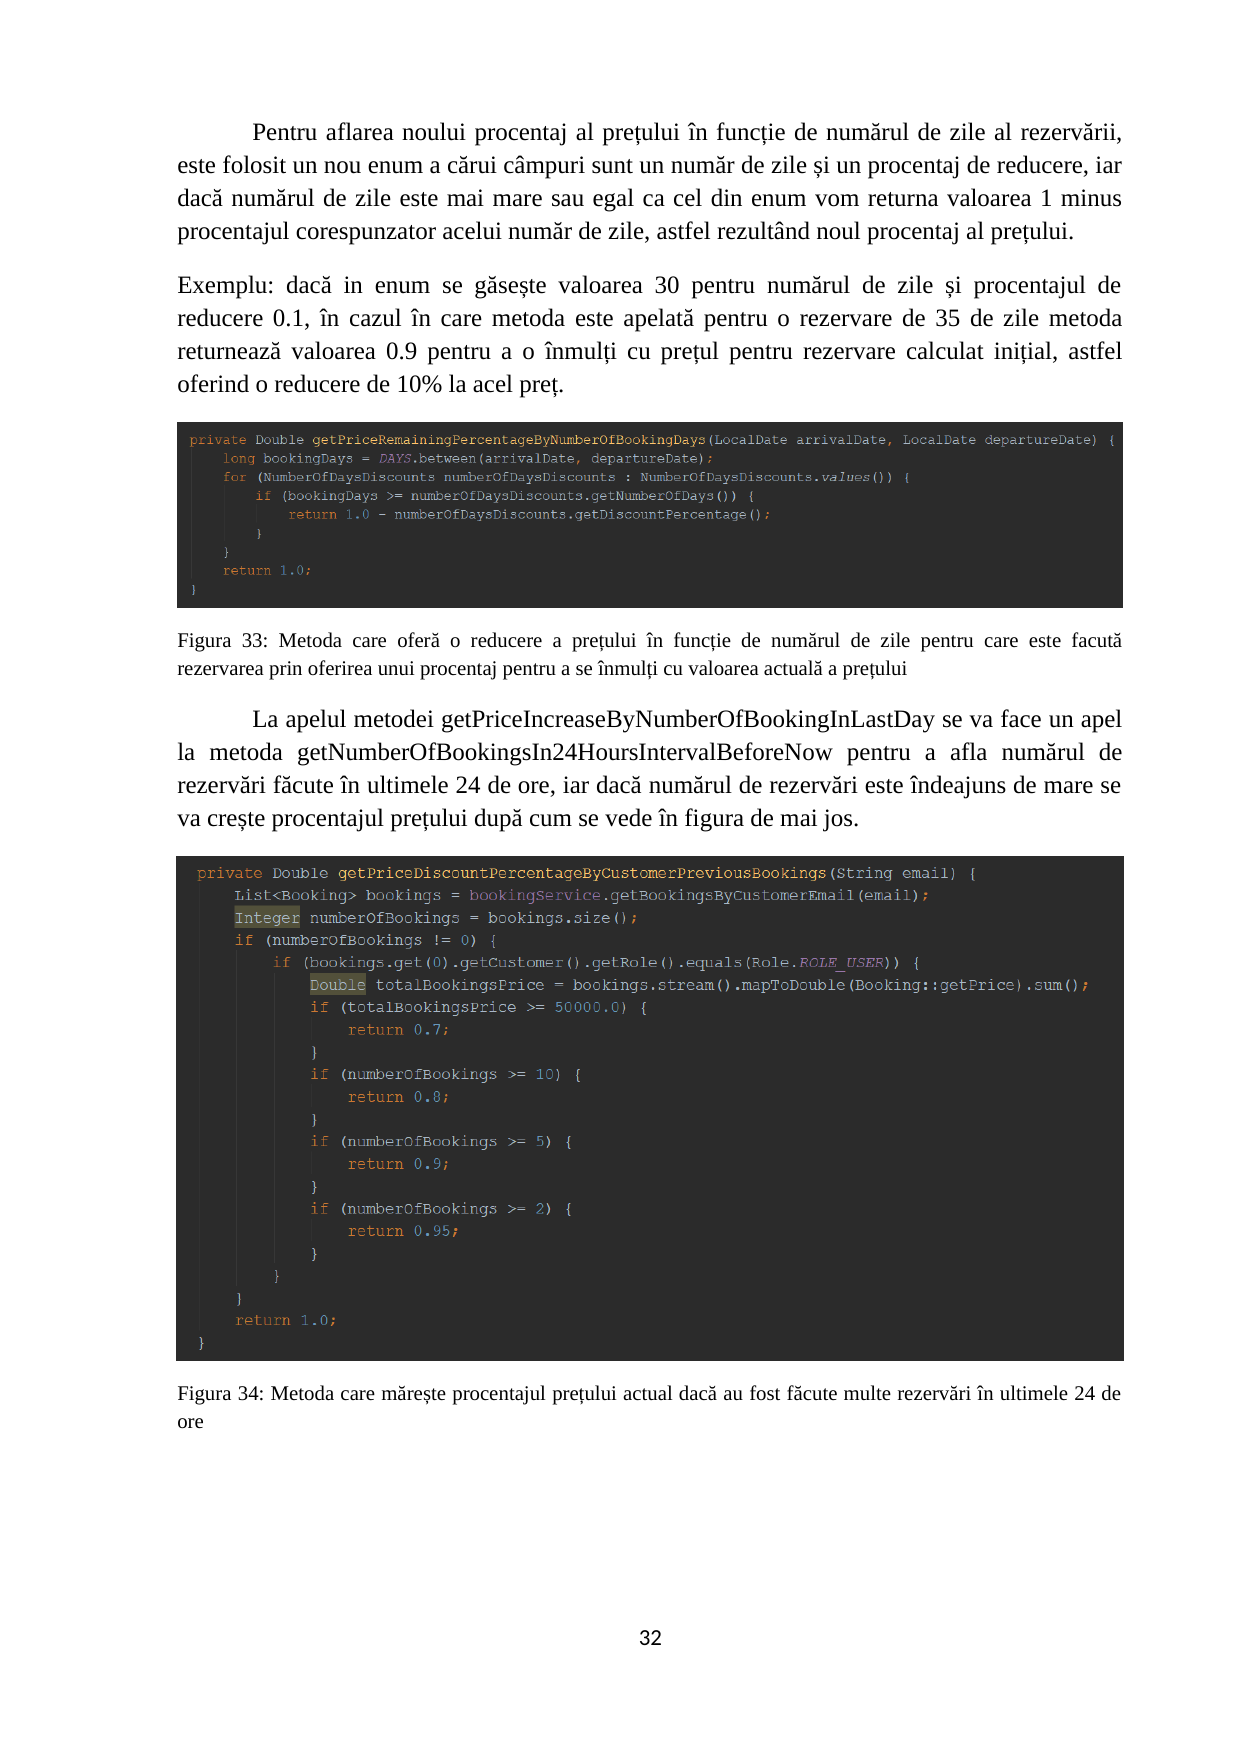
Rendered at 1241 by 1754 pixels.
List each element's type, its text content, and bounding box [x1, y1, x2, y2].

picture [177, 422, 1123, 608]
picture [176, 856, 1124, 1361]
text Figura 33: Metoda care oferă o reducere a prețului în funcție de numărul de zile pentru care este facută rezervarea prin oferirea unui procentaj pentru a se înmulți cu valoarea actuală a prețului [177, 628, 1123, 680]
text Pentru aflarea noului procentaj al prețului în funcție de numărul de zile al rezervării, este folosit un nou enum a cărui câmpuri sunt un număr de zile și un procentaj de reducere, iar dacă numărul de zile este mai mare sau egal ca cel din enum vom returna valoarea 1 minus procentajul corespunzator acelui număr de zile, astfel rezultând noul procentaj al prețului. [177, 117, 1123, 245]
text Figura 34: Metoda care mărește procentajul prețului actual dacă au fost făcute multe rezervări în ultimele 24 de ore [177, 1381, 1123, 1433]
text Exemplu: dacă in enum se găsește valoarea 30 pentru numărul de zile și procentajul de reducere 0.1, în cazul în care metoda este apelată pentru o rezervare de 35 de zile metoda returnează valoarea 0.9 pentru a o înmulți cu prețul pentru rezervare calculat inițial, astfel oferind o reducere de 10% la acel preț. [177, 270, 1123, 398]
text La apelul metodei getPriceIncreaseByNumberOfBookingInLastDay se va face un apel la metoda getNumberOfBookingsIn24HoursIntervalBeforeNow pentru a afla numărul de rezervări făcute în ultimele 24 de ore, iar dacă numărul de rezervări este îndeajuns de mare se va crește procentajul prețului după cum se vede în figura de mai jos. [177, 704, 1123, 832]
